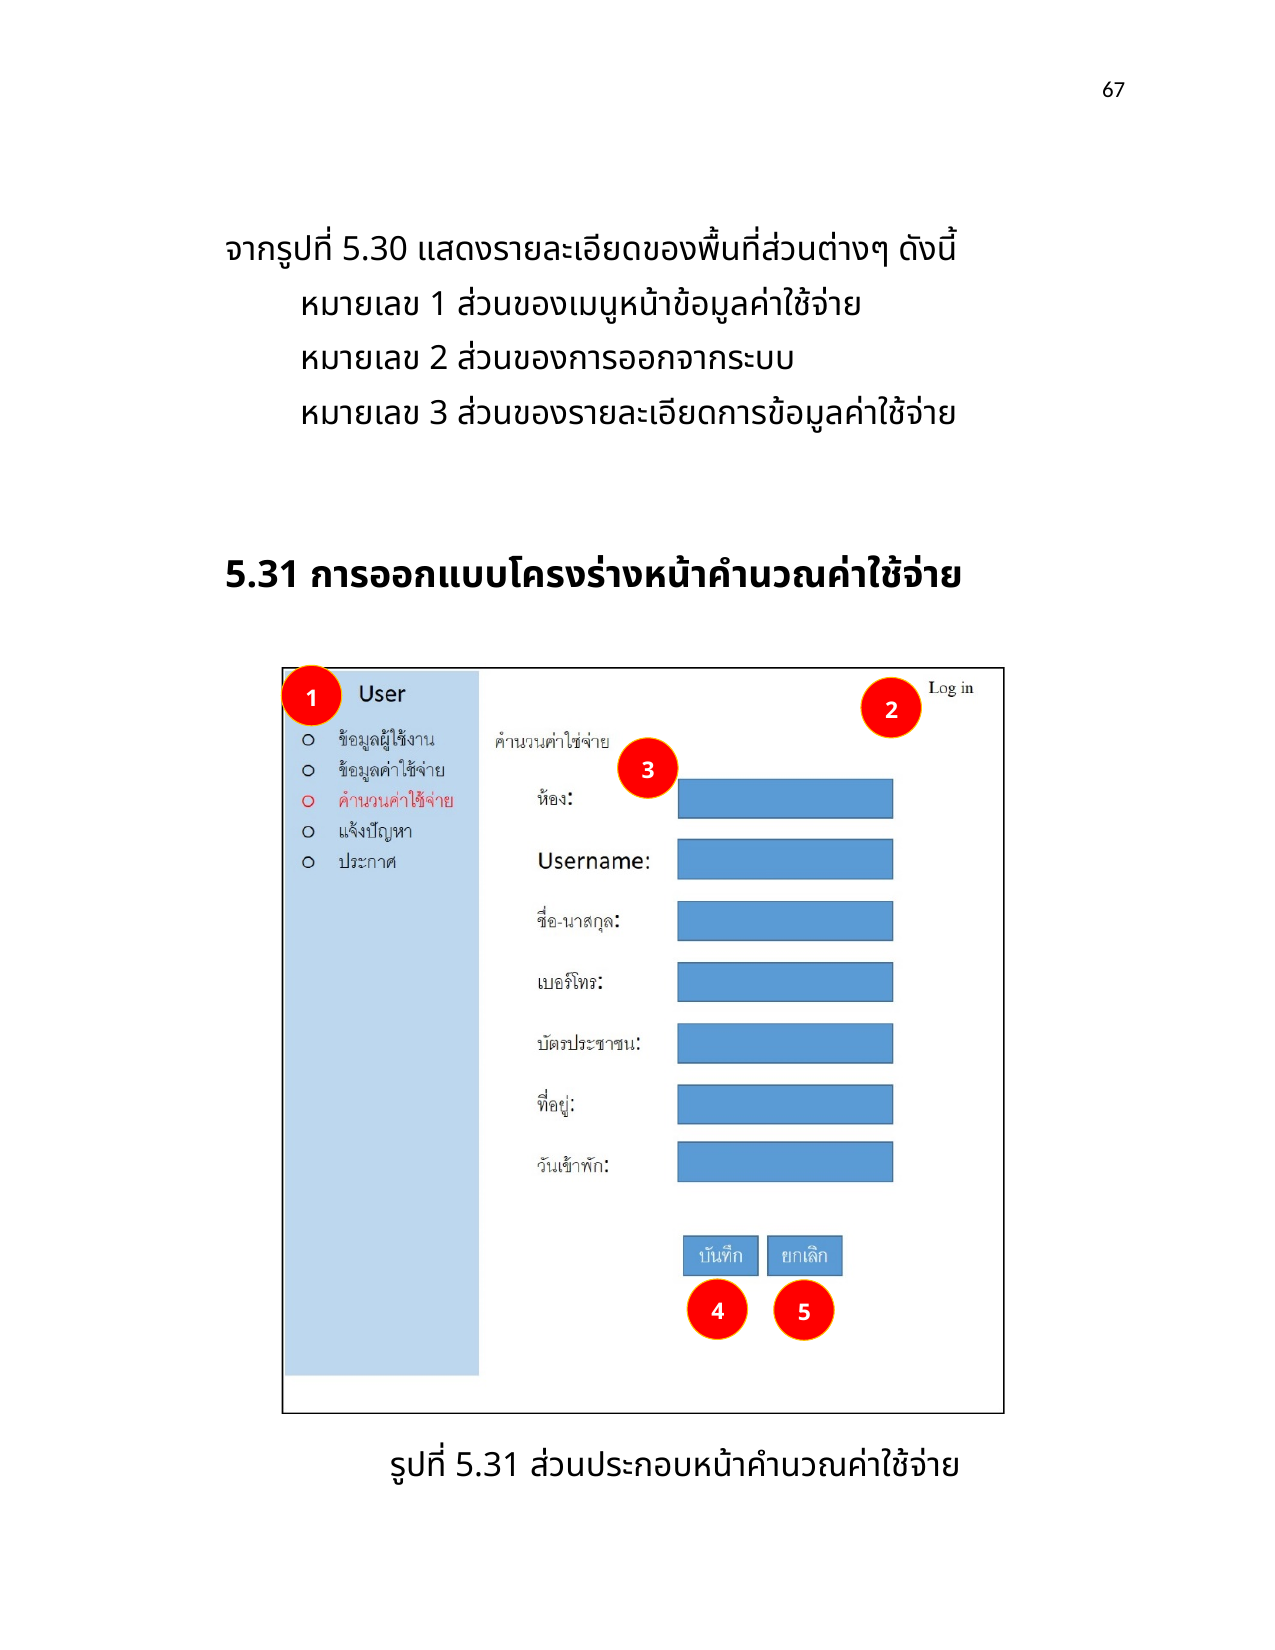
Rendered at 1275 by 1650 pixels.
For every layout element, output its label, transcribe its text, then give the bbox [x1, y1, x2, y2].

text หมายเลข 3 ส่วนของรายละเอียดการข้อมูลค่าใช้จ่าย [300, 389, 1125, 439]
text จากรูปที่ 5.30 แสดงรายละเอียดของพื้นที่ส่วนต่างๆ ดังนี้ [225, 225, 1125, 276]
text หมายเลข 2 ส่วนของการออกจากระบบ [300, 334, 1125, 385]
picture [281, 663, 1069, 1414]
text 5.31 การออกแบบโครงร่างหน้าคำนวณค่าใช้จ่าย [225, 547, 1125, 604]
text หมายเลข 1 ส่วนของเมนูหน้าข้อมูลค่าใช้จ่าย [225, 279, 1125, 330]
text รูปที่ 5.31 ส่วนประกอบหน้าคำนวณค่าใช้จ่าย [225, 1441, 1125, 1492]
